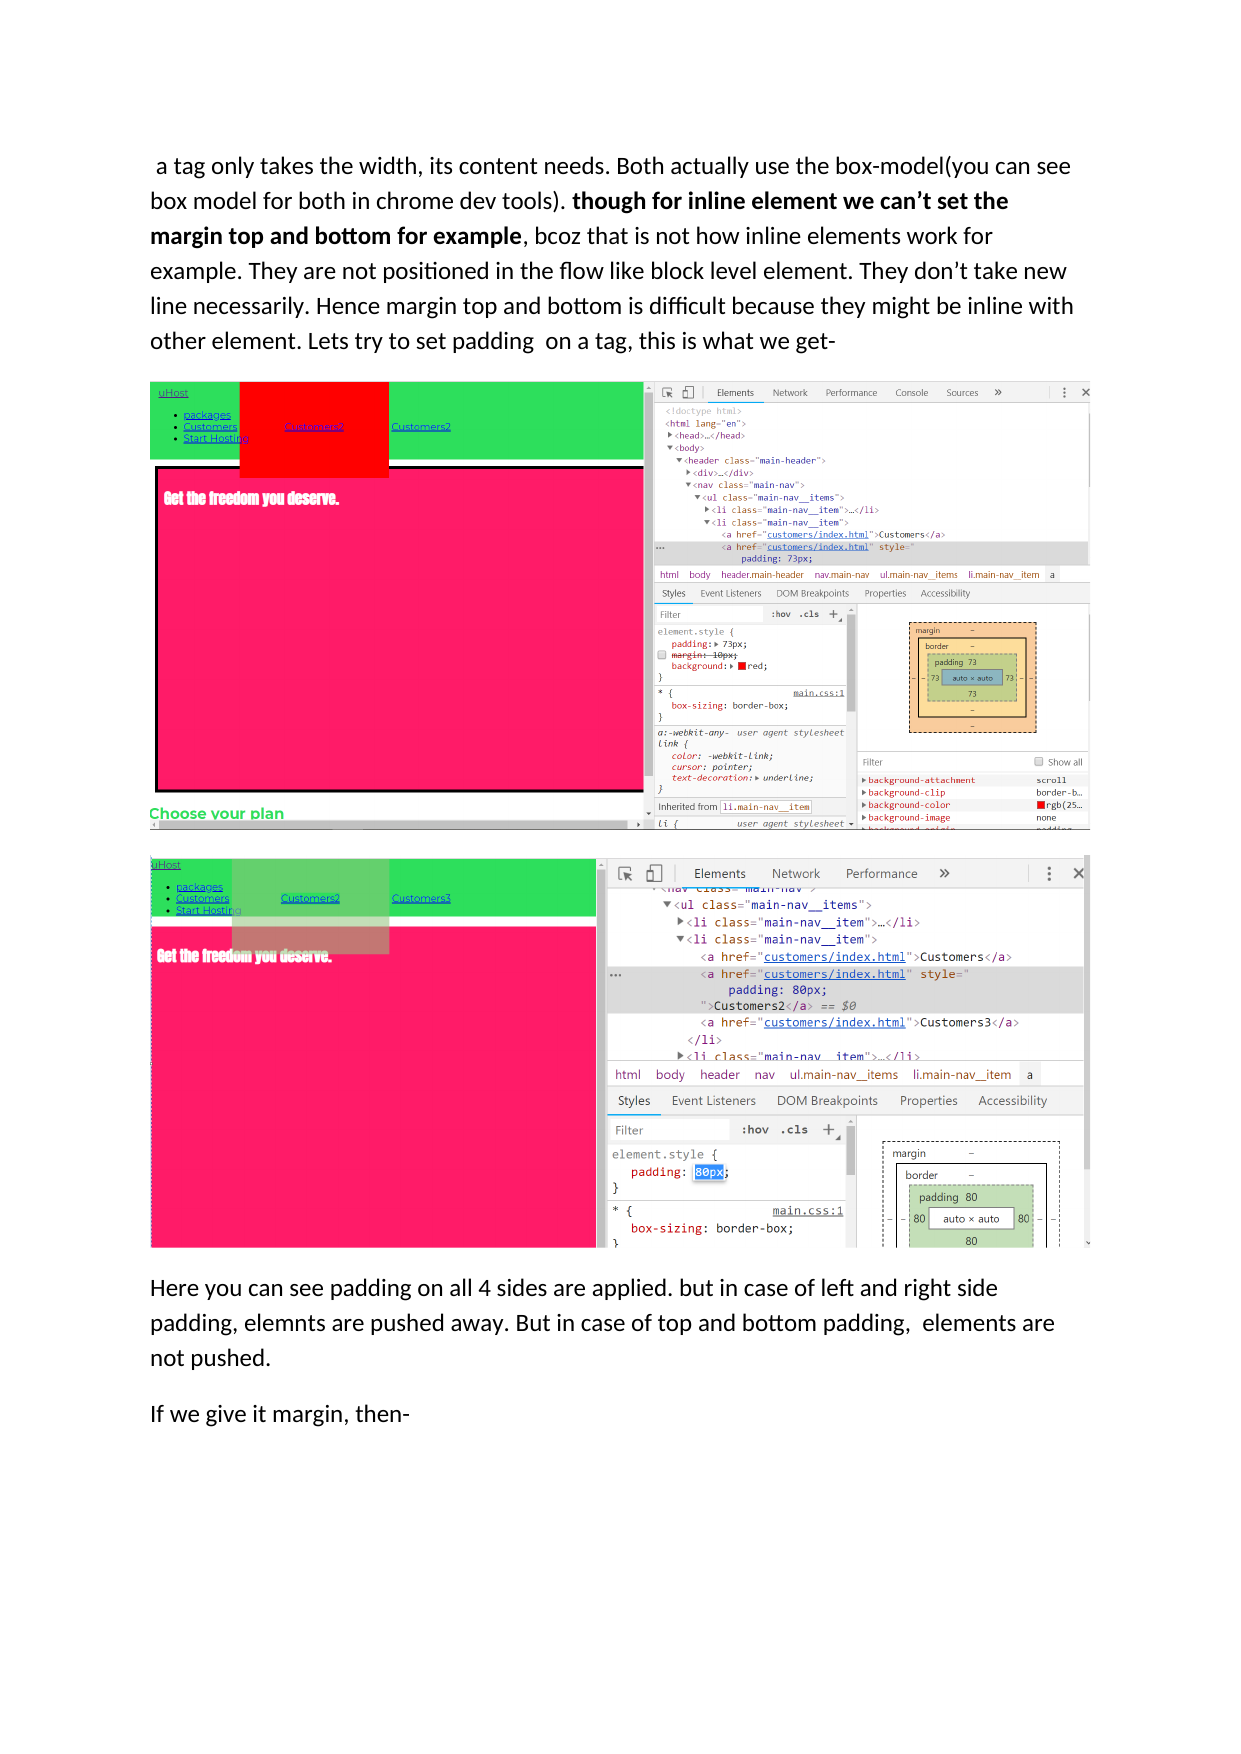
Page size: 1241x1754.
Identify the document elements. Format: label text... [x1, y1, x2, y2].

picture [150, 855, 1091, 1248]
picture [150, 380, 1091, 830]
text a tag only takes the width, its content needs. Both actually use the box-model(you can see box model for both in chrome dev tools). though for inline element we can’t set the margin top and bottom for example, bcoz that is not how inline elements work for example. They are not positioned in the flow like block level element. They don’t take new line necessarily. Hence margin top and bottom is difficult because they might be inline with other element. Lets try to set padding on a tag, this is what we get- [150, 150, 1090, 356]
text If we give it margin, then- [150, 1398, 1090, 1429]
text Here you can see padding on all 4 sides are applied. but in case of left and right side padding, elemnts are pushed away. But in case of top and bottom padding, elements are not pushed. [150, 1272, 1090, 1373]
